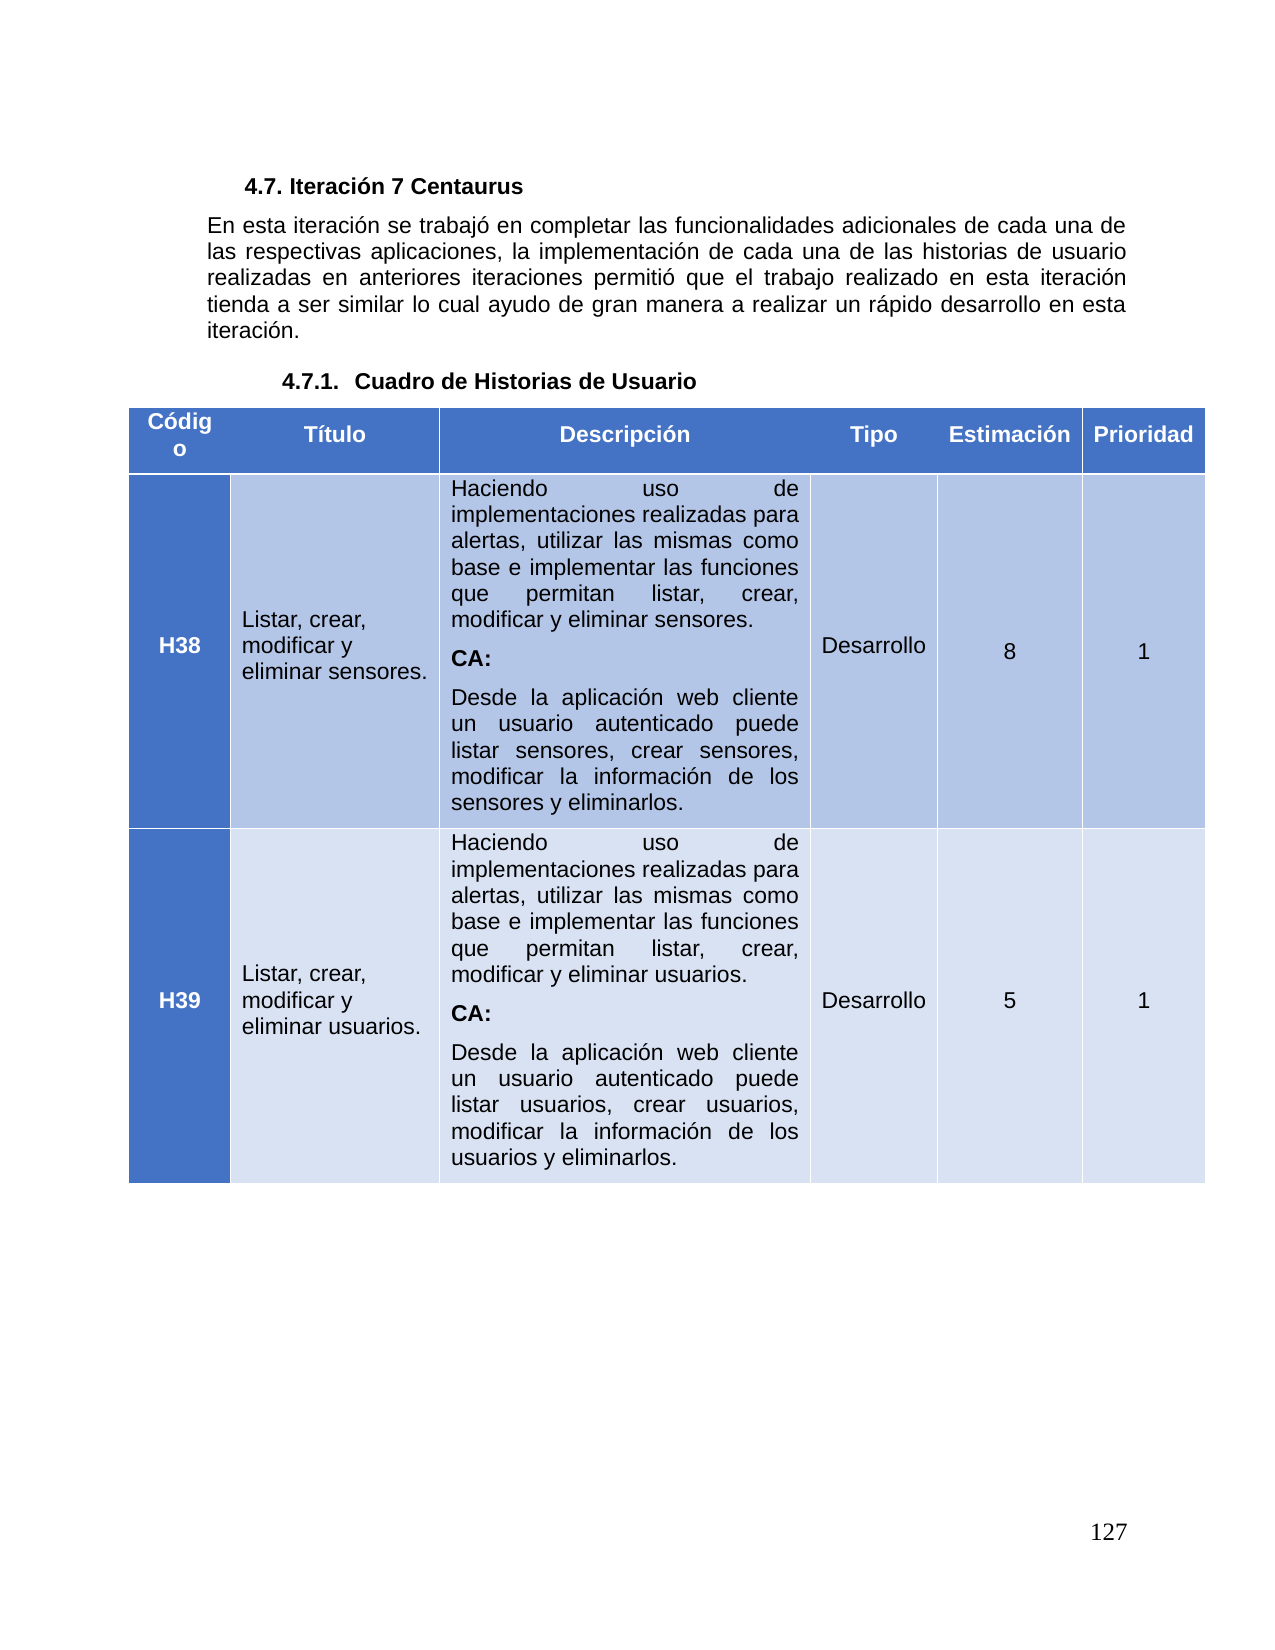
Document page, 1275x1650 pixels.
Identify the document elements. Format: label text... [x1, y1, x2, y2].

table_cell 5 [938, 829, 1082, 1183]
table_header Código [129, 408, 230, 473]
table_cell H38 [129, 475, 230, 828]
table_header Prioridad [1083, 408, 1205, 473]
table_cell Haciendo uso de implementaciones realizadas para alertas, utilizar las mismas como base e implementar las funciones que permitan listar, crear, modificar y eliminar sensores. CA: Desde la aplicación web cliente un usuario autenticado puede listar sensores, crear sensores, modificar la información de los sensores y eliminarlos. [440, 475, 810, 828]
table_header Descripción [440, 408, 810, 473]
table_cell Desarrollo [811, 475, 937, 828]
table_header Título [230, 408, 439, 473]
subtitle Iteración 7 Centaurus [244, 173, 1127, 199]
table_cell 1 [1083, 475, 1205, 828]
table_cell Listar, crear, modificar y eliminar usuarios. [231, 829, 439, 1183]
text En esta iteración se trabajó en completar las funcionalidades adicionales de cada una de las respectivas aplicaciones, la implementación de cada una de las historias de usuario realizadas en anteriores iteraciones permitió que el trabajo realizado en esta iteración tienda a ser similar lo cual ayudo de gran manera a realizar un rápido desarrollo en esta iteración. [207, 212, 1127, 343]
table_header Estimación [937, 408, 1082, 473]
table_cell 1 [1083, 829, 1205, 1183]
table_header Tipo [810, 408, 937, 473]
subtitle Cuadro de Historias de Usuario [282, 368, 1127, 395]
table_cell Haciendo uso de implementaciones realizadas para alertas, utilizar las mismas como base e implementar las funciones que permitan listar, crear, modificar y eliminar usuarios. CA: Desde la aplicación web cliente un usuario autenticado puede listar usuarios, crear usuarios, modificar la información de los usuarios y eliminarlos. [440, 829, 810, 1183]
table_cell 8 [938, 475, 1082, 828]
table_cell Listar, crear, modificar y eliminar sensores. [231, 475, 439, 828]
table_cell Desarrollo [811, 829, 937, 1183]
table_cell H39 [129, 829, 230, 1183]
